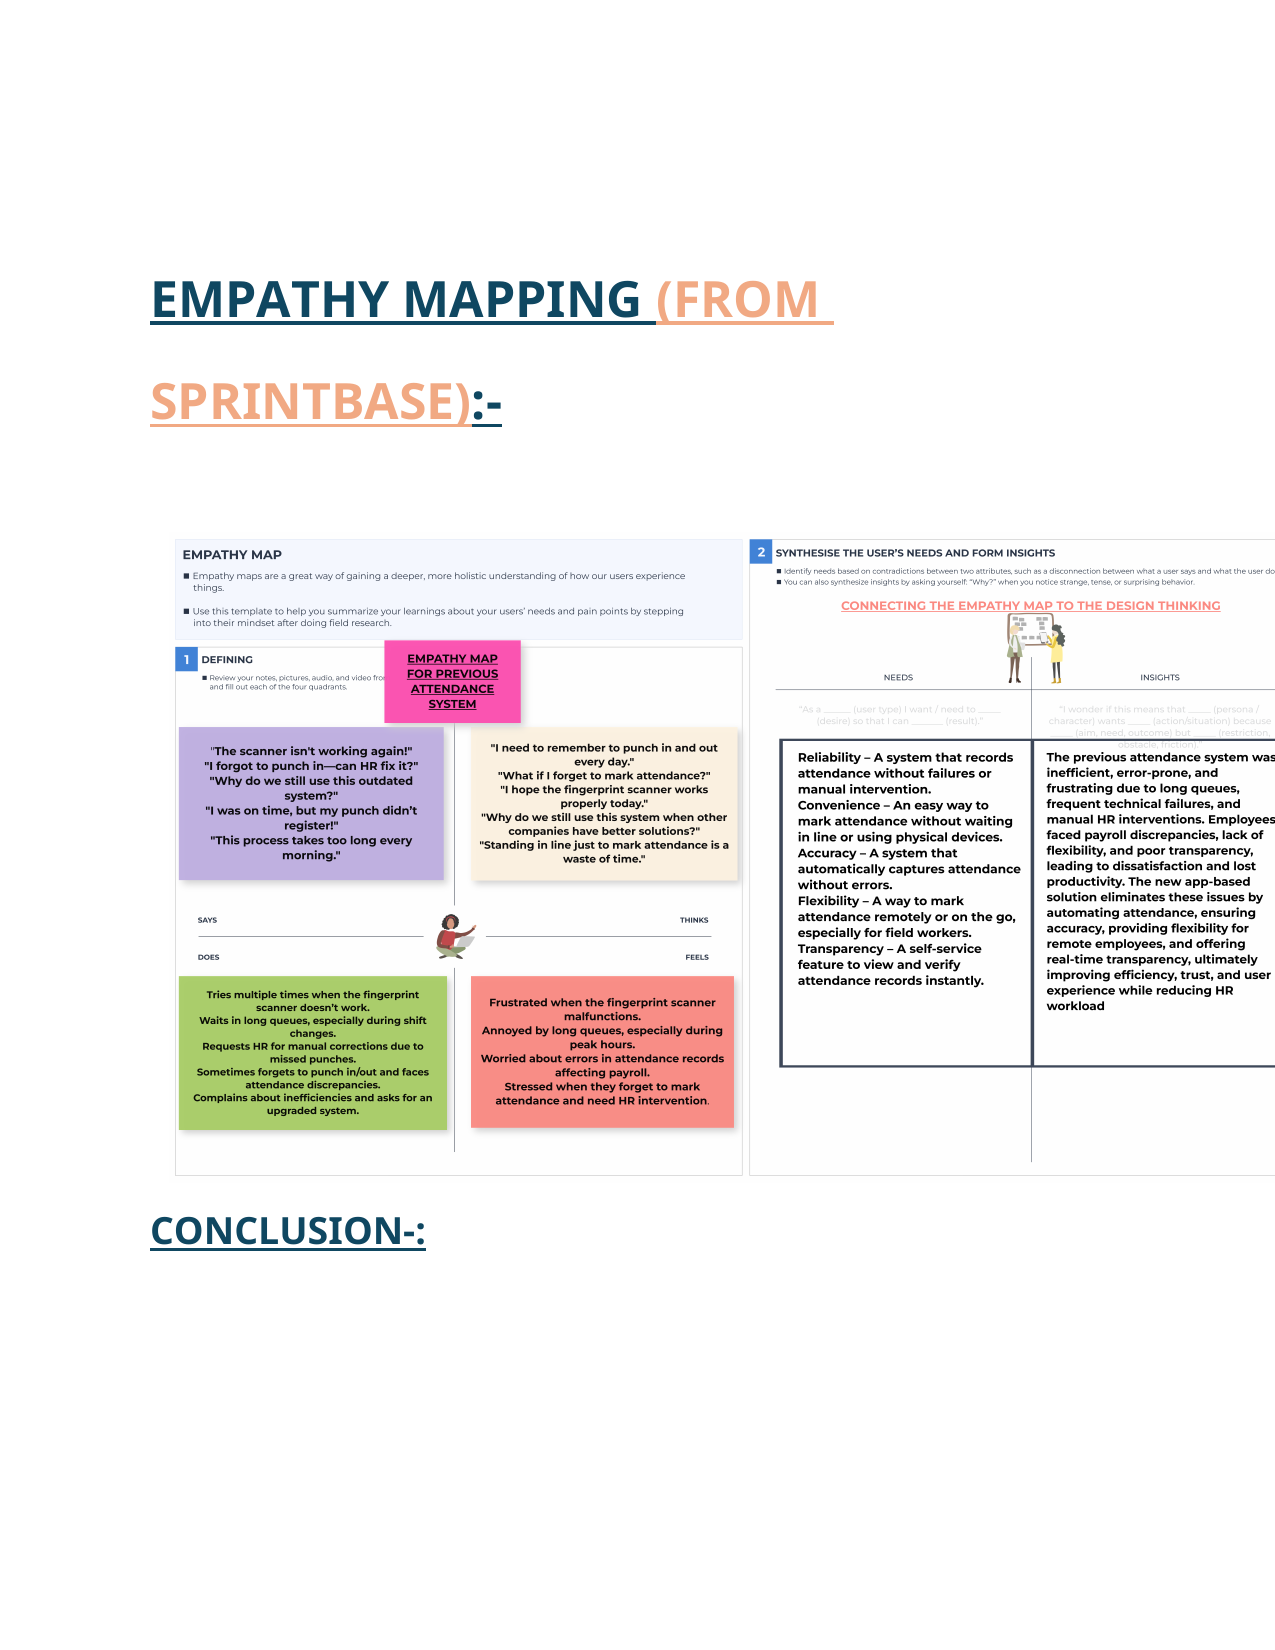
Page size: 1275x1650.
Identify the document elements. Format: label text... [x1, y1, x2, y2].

subtitle EMPATHY MAPPING (FROM SPRINTBASE):- [150, 264, 1125, 434]
subtitle CONCLUSION-: [150, 1205, 1125, 1256]
